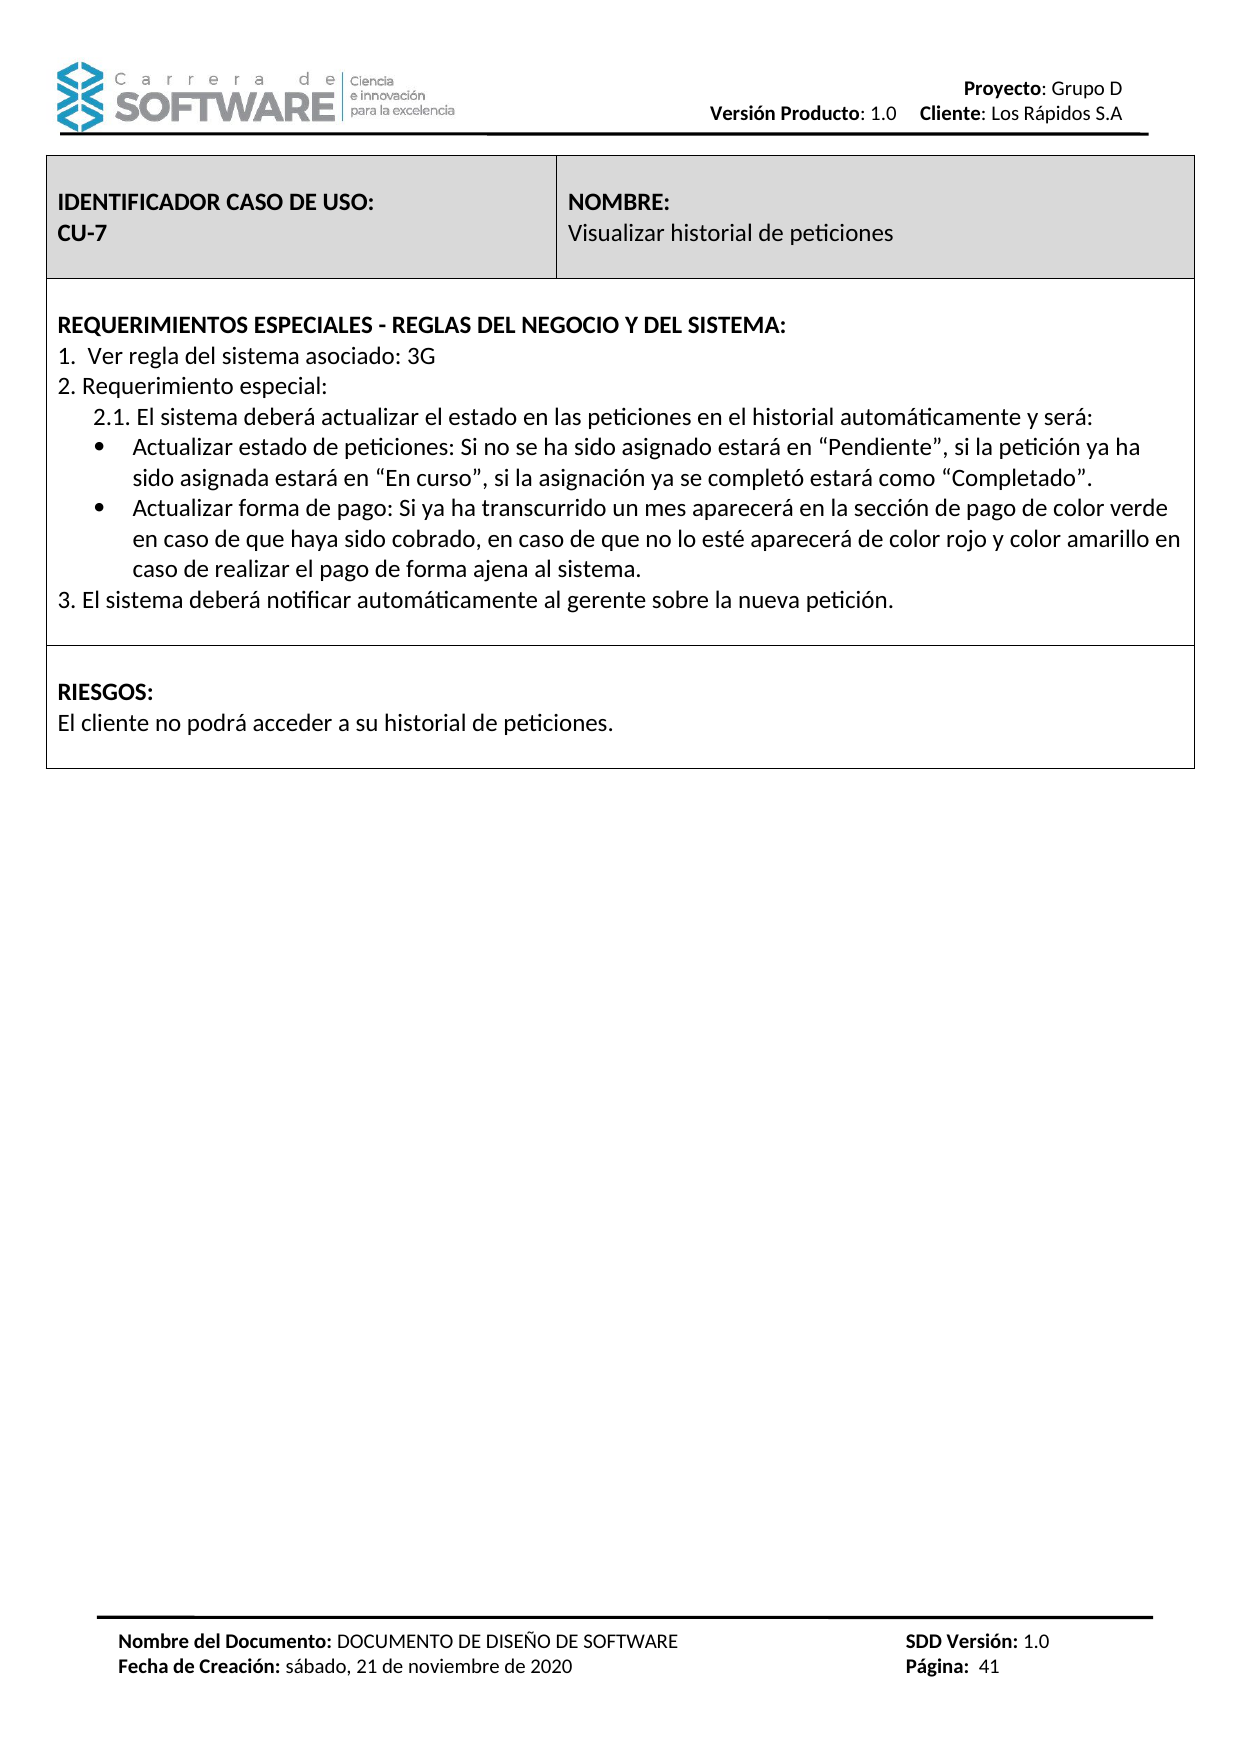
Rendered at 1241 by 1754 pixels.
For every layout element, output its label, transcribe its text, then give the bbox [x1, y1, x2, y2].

table_cell REQUERIMIENTOS ESPECIALES - REGLAS DEL NEGOCIO Y DEL SISTEMA: 1. Ver regla del sistema asociado: 3G 2. Requerimiento especial: 2.1. El sistema deberá actualizar el estado en las peticiones en el historial automáticamente y será: Actualizar estado de peticiones: Si no se ha sido asignado estará en “Pendiente”, si la petición ya ha sido asignada estará en “En curso”, si la asignación ya se completó estará como “Completado”. Actualizar forma de pago: Si ya ha transcurrido un mes aparecerá en la sección de pago de color verde en caso de que haya sido cobrado, en caso de que no lo esté aparecerá de color rojo y color amarillo en caso de realizar el pago de forma ajena al sistema. 3. El sistema deberá notificar automáticamente al gerente sobre la nueva petición. [47, 279, 1194, 645]
table_cell RIESGOS: El cliente no podrá acceder a su historial de peticiones. [47, 646, 1194, 768]
table_header IDENTIFICADOR CASO DE USO: CU-7 [47, 156, 556, 278]
table_header NOMBRE: Visualizar historial de peticiones [557, 156, 1194, 278]
picture [46, 46, 461, 154]
